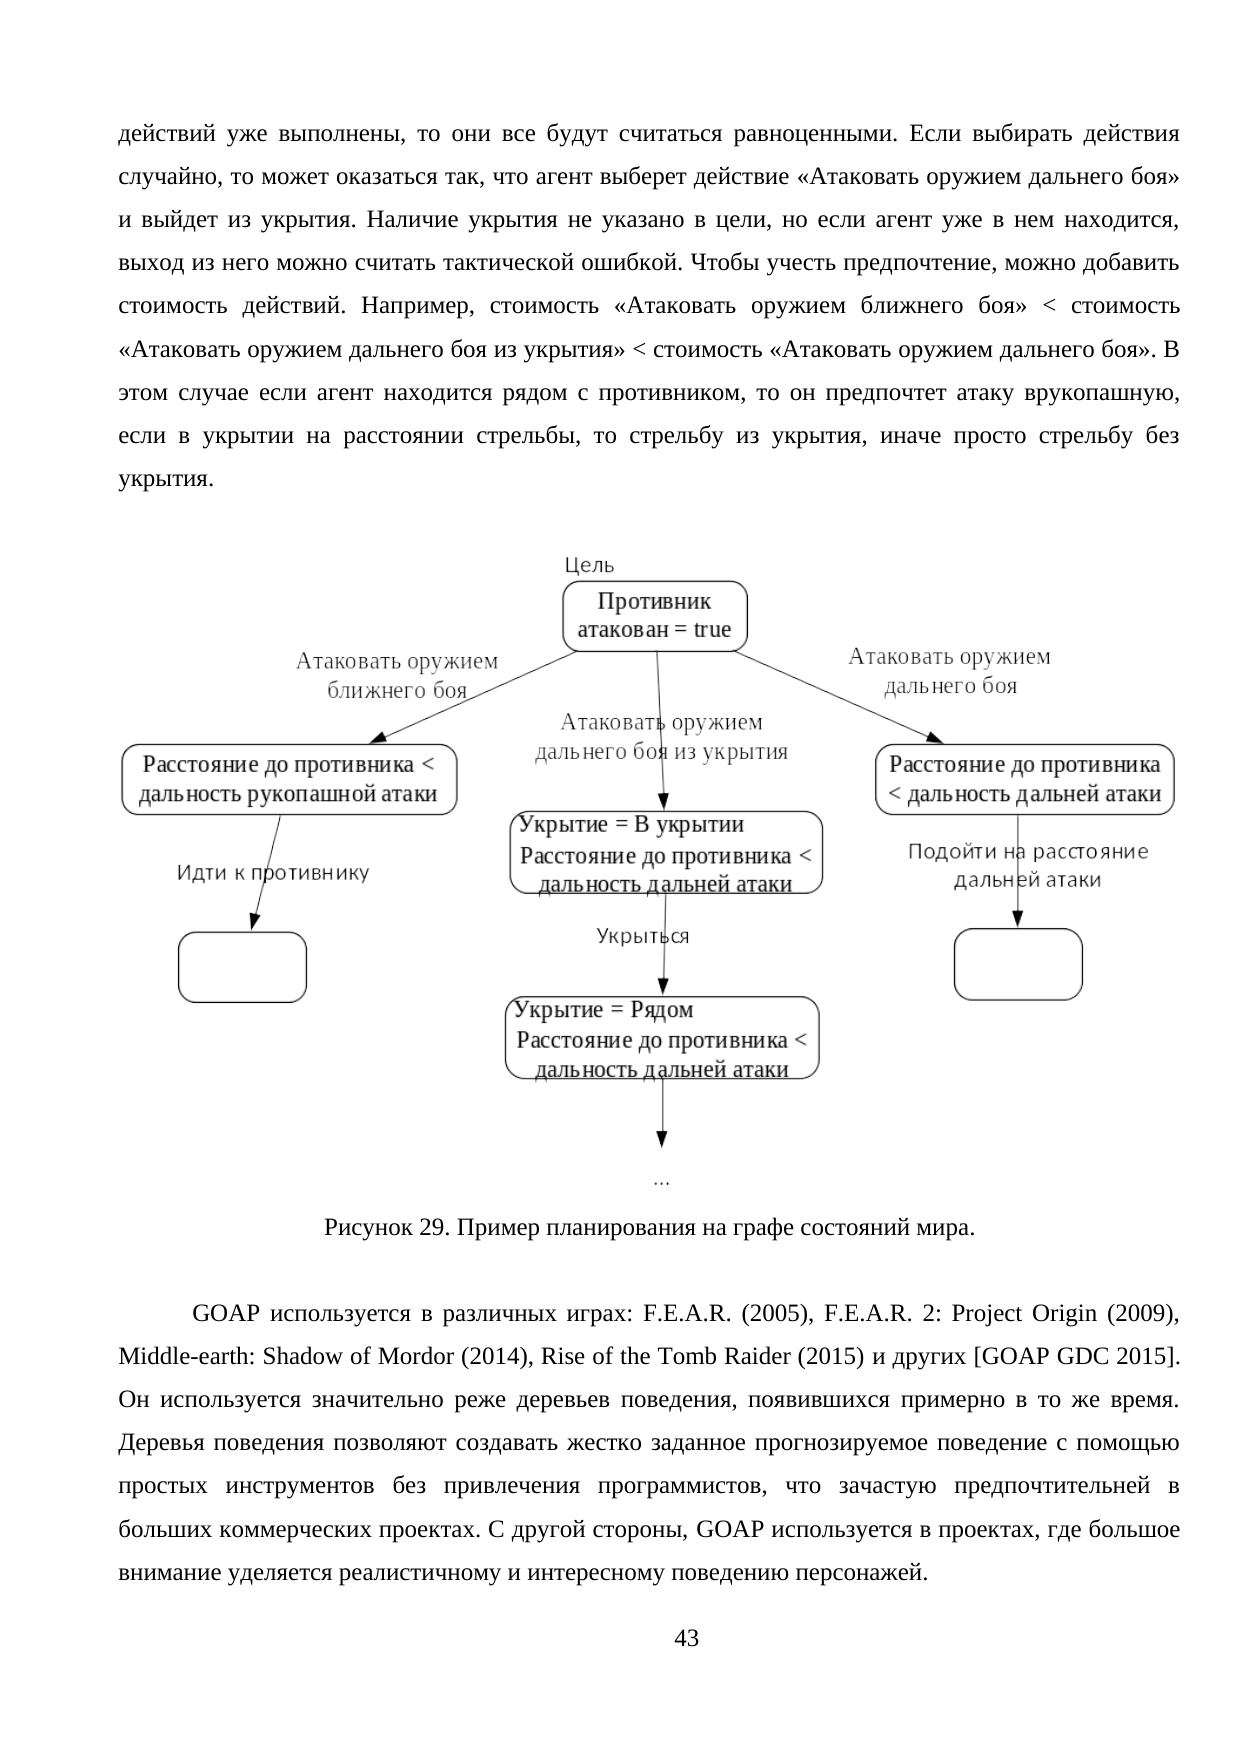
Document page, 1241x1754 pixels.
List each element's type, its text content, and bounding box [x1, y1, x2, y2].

text GOAP используется в различных играх: F.E.A.R. (2005), F.E.A.R. 2: Project Origin (2009), Middle-earth: Shadow of Mordor (2014), Rise of the Tomb Raider (2015) и других [GOAP GDC 2015]. Он используется значительно реже деревьев поведения, появившихся примерно в то же время. Деревья поведения позволяют создавать жестко заданное прогнозируемое поведение с помощью простых инструментов без привлечения программистов, что зачастую предпочтительней в больших коммерческих проектах. С другой стороны, GOAP используется в проектах, где большое внимание уделяется реалистичному и интересному поведению персонажей. [118, 1298, 1181, 1586]
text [118, 118, 1181, 492]
text Рисунок 29. Пример планирования на графе состояний мира. [118, 1212, 1181, 1241]
